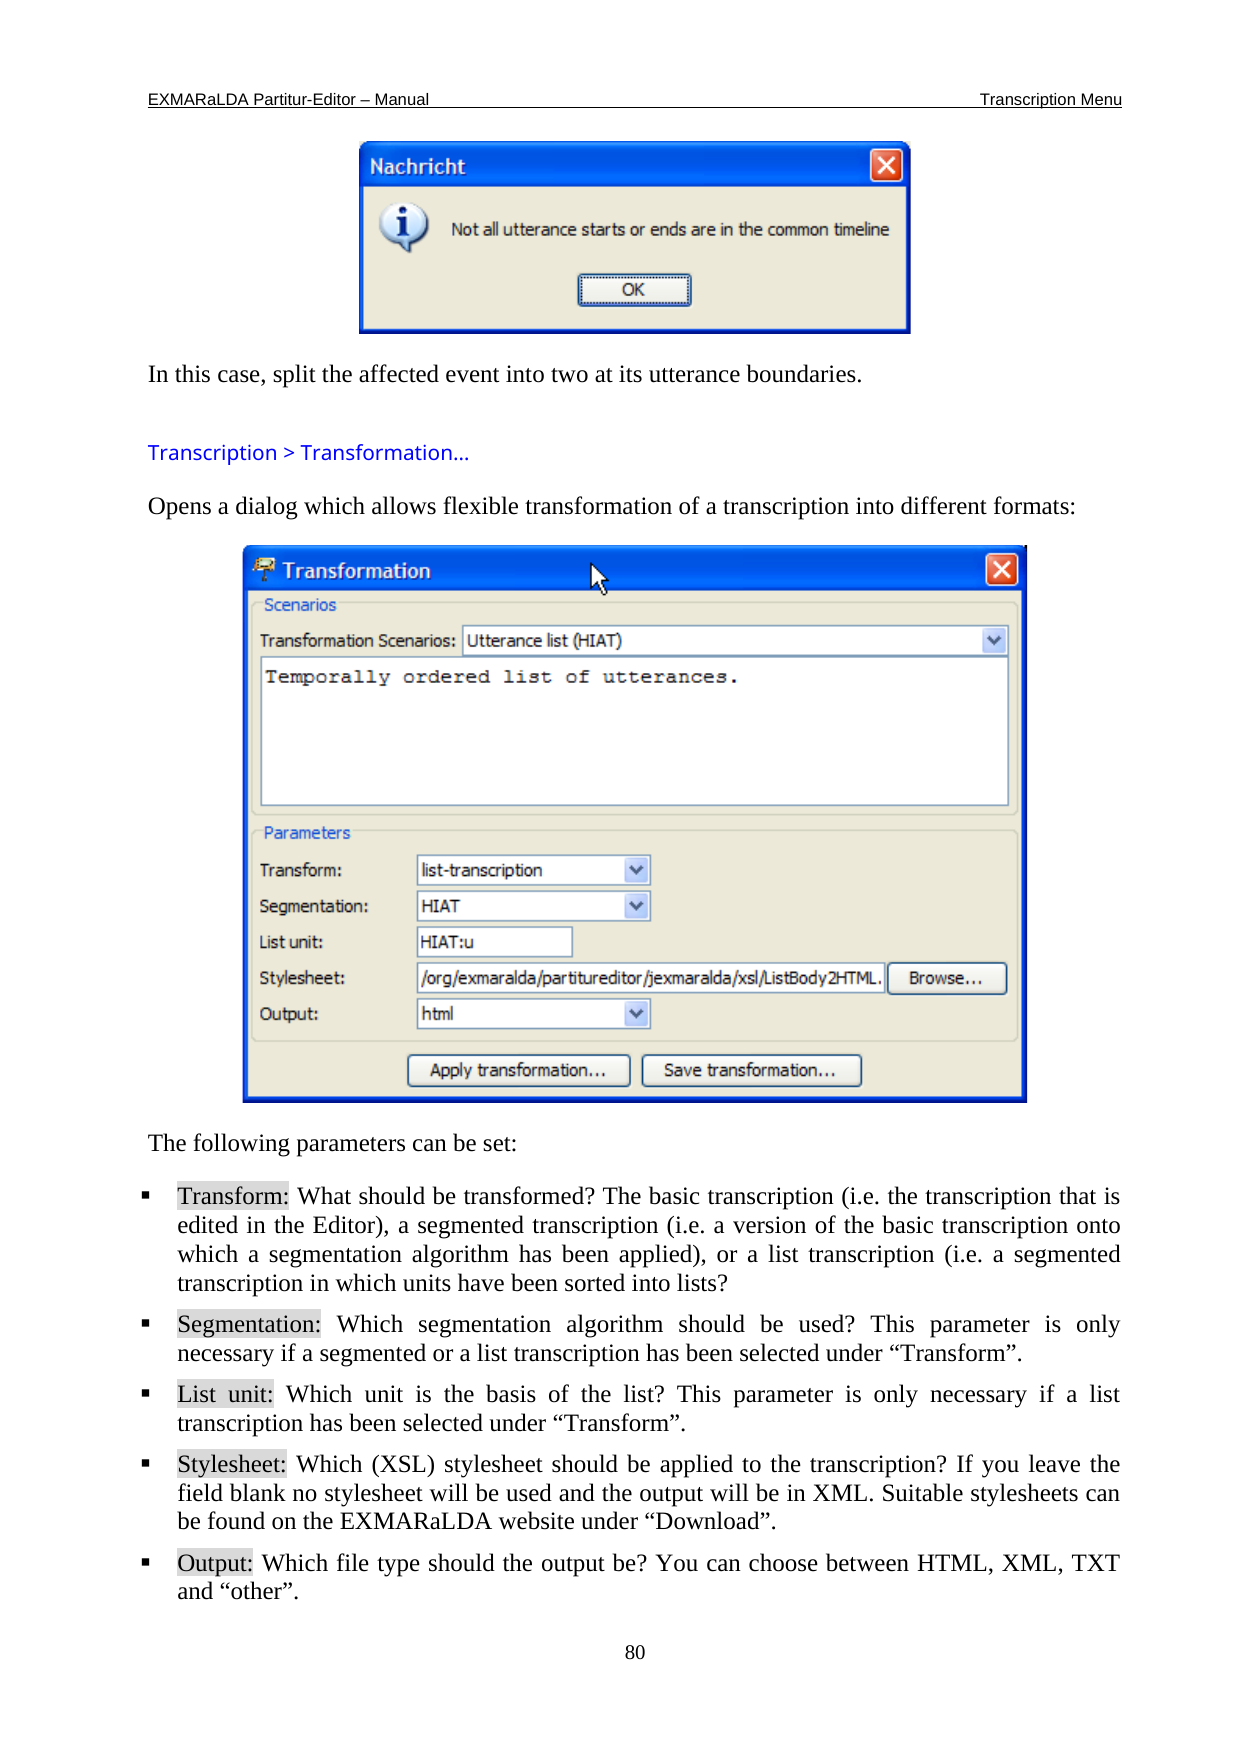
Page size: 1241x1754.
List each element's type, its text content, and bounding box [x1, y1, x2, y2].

text List unit: Which unit is the basis of the list? This parameter is only necessary if a list transcription has been selected under “Transform”. [139, 1379, 1122, 1436]
text The following parameters can be set: [148, 1128, 1122, 1156]
text Output: Which file type should the output be? You can choose between HTML, XML, TXT and “other”. [139, 1548, 1122, 1605]
text In this case, split the affected event into two at its utterance boundaries. [148, 359, 1122, 388]
text Segmentation: Which segmentation algorithm should be used? This parameter is only necessary if a segmented or a list transcription has been selected under “Transform”. [139, 1309, 1122, 1366]
text Opens a dialog which allows flexible transformation of a transcription into different formats: [148, 491, 1122, 520]
text Stylesheet: Which (XSL) stylesheet should be applied to the transcription? If you leave the field blank no stylesheet will be used and the output will be in XML. Suitable stylesheets can be found on the EXMARaLDA website under “Download”. [139, 1449, 1122, 1535]
picture [242, 545, 1028, 1103]
subtitle Transcription > Transformation… [148, 438, 1122, 466]
picture [359, 141, 911, 334]
text Transform: What should be transformed? The basic transcription (i.e. the transcription that is edited in the Editor), a segmented transcription (i.e. a version of the basic transcription onto which a segmentation algorithm has been applied), or a list transcription (i.e. a segmented transcription in which units have been sorted into lists? [139, 1181, 1122, 1296]
